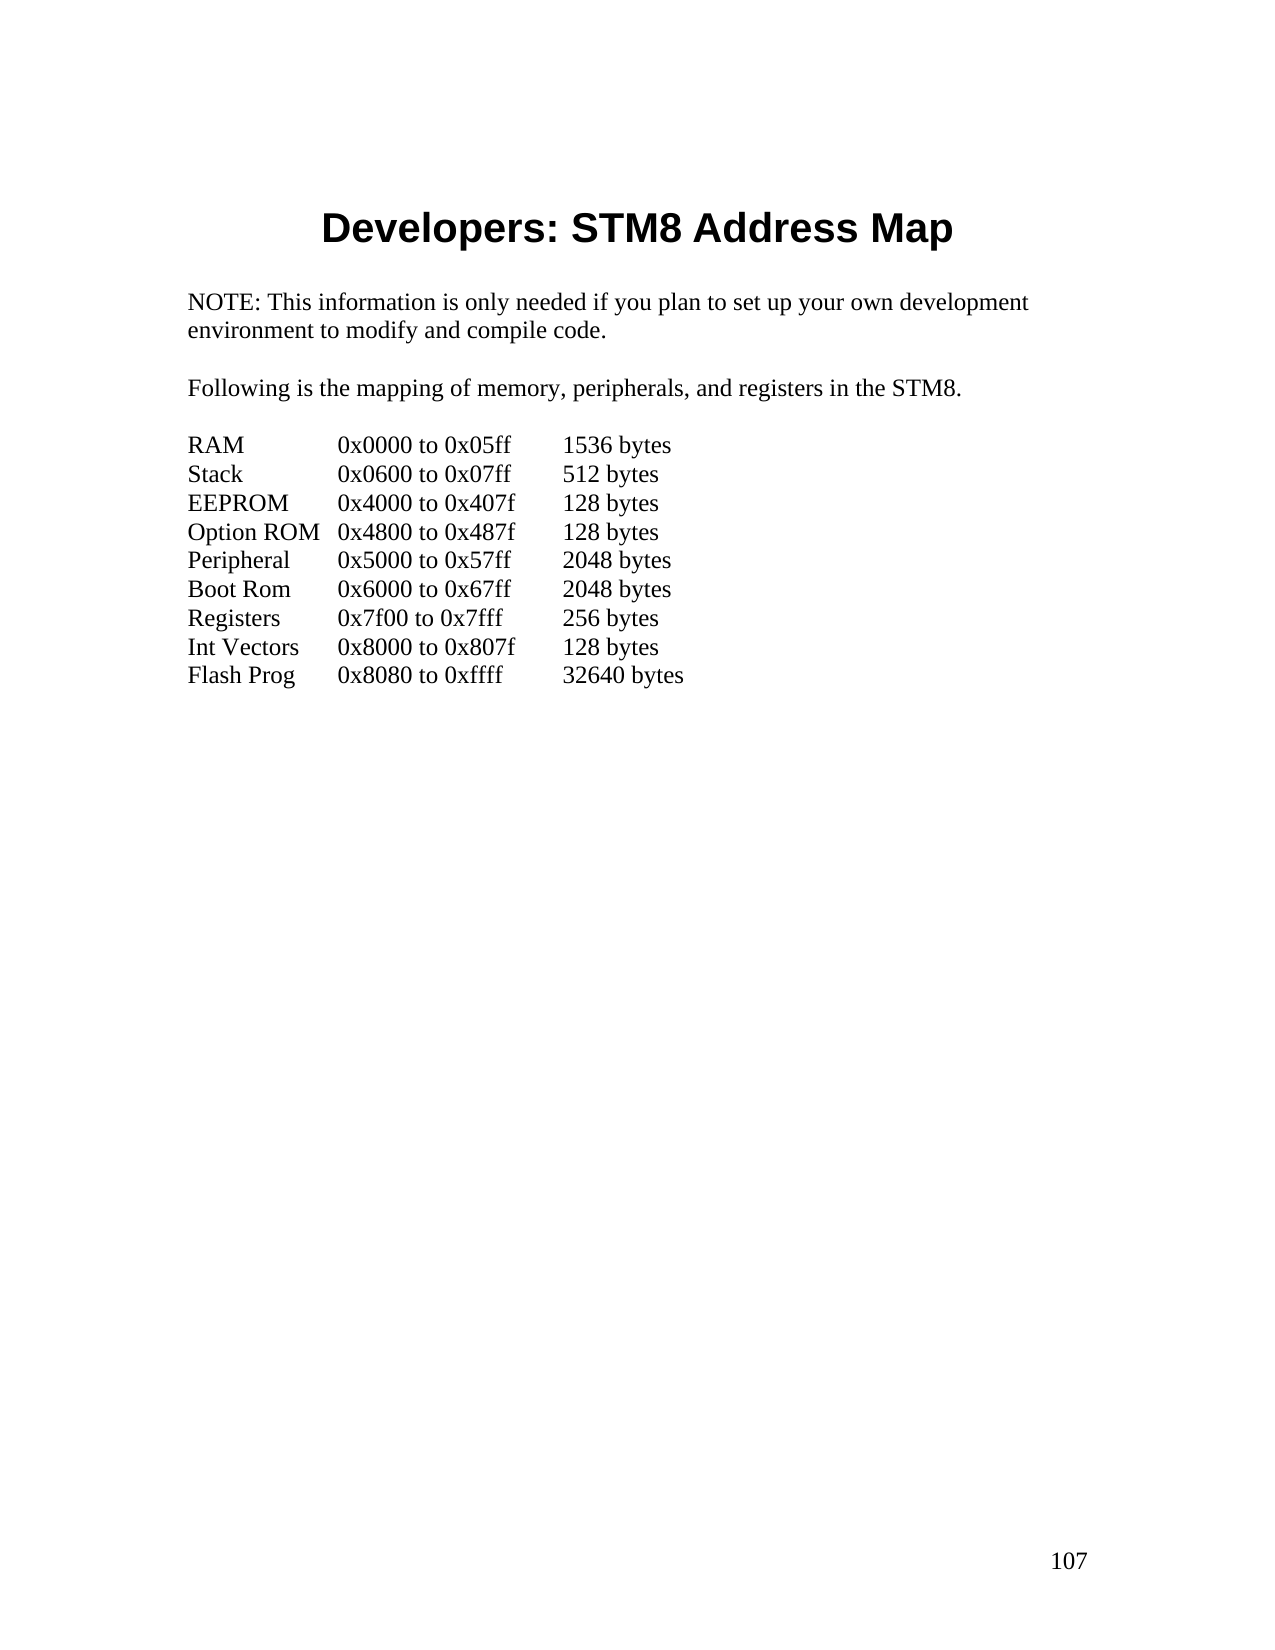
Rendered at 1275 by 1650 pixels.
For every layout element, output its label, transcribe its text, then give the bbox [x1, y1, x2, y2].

text Registers 0x7f00 to 0x7fff 256 bytes [187, 603, 1087, 632]
text RAM 0x0000 to 0x05ff 1536 bytes [187, 430, 1087, 459]
text Option ROM 0x4800 to 0x487f 128 bytes [187, 517, 1087, 545]
subtitle Developers: STM8 Address Map [187, 204, 1087, 252]
text Peripheral 0x5000 to 0x57ff 2048 bytes [187, 545, 1087, 574]
text Boot Rom 0x6000 to 0x67ff 2048 bytes [187, 574, 1087, 603]
text EEPROM 0x4000 to 0x407f 128 bytes [187, 488, 1087, 517]
text Int Vectors 0x8000 to 0x807f 128 bytes [187, 632, 1087, 660]
text Stack 0x0600 to 0x07ff 512 bytes [187, 459, 1087, 488]
text Flash Prog 0x8080 to 0xffff 32640 bytes [187, 660, 1087, 689]
text Following is the mapping of memory, peripherals, and registers in the STM8. [187, 373, 1087, 402]
text NOTE: This information is only needed if you plan to set up your own development environment to modify and compile code. [187, 287, 1087, 344]
